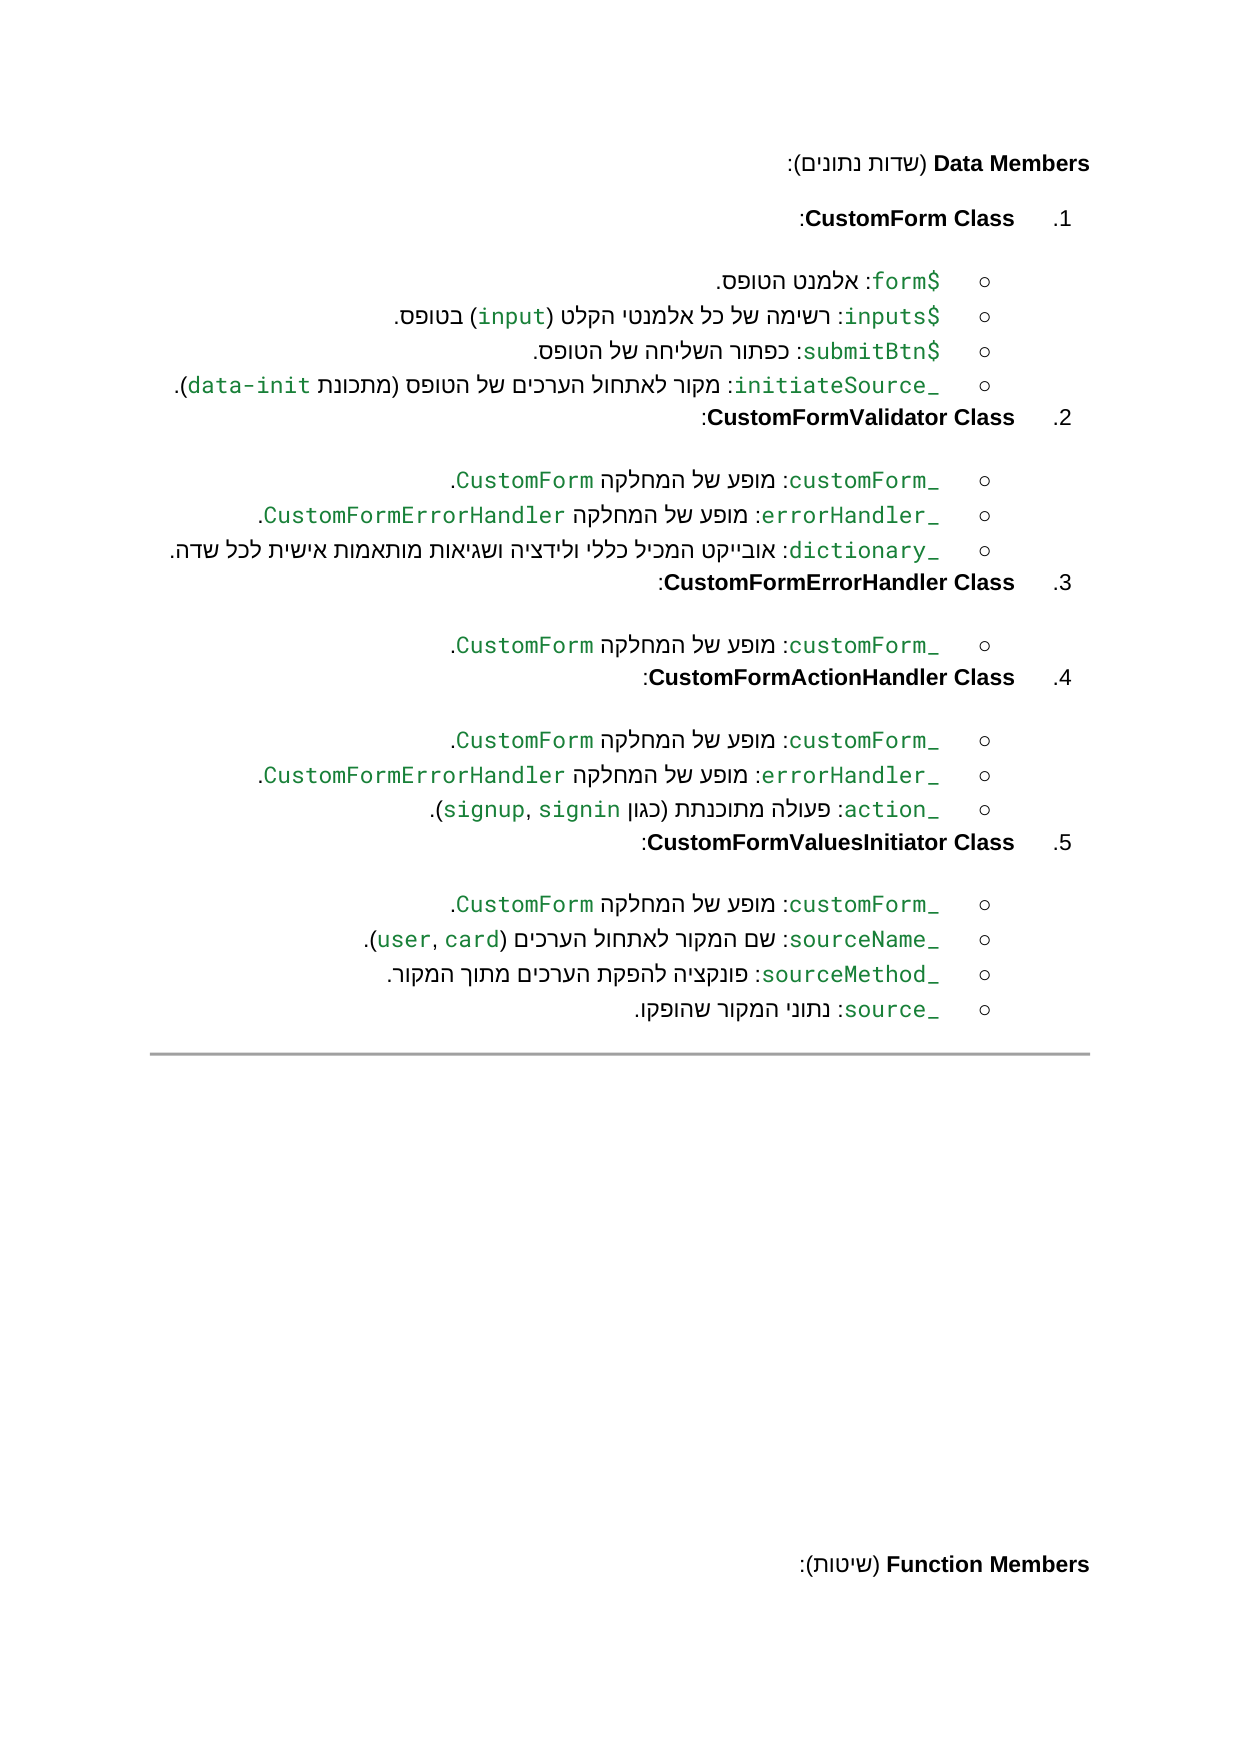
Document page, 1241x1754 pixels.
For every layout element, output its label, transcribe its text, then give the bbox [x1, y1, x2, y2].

list _customForm: מופע של המחלקה CustomForm. [150, 889, 978, 919]
list _sourceName: שם המקור לאתחול הערכים (user, card). [150, 923, 978, 954]
list _action: פעולה מתוכנתת (כגון signup, signin). [150, 794, 978, 824]
list _dictionary: אובייקט המכיל כללי ולידציה ושגיאות מותאמות אישית לכל שדה. [150, 534, 978, 564]
list _customForm: מופע של המחלקה CustomForm. [150, 465, 978, 495]
list $submitBtn: כפתור השליחה של הטופס. [150, 335, 978, 365]
list _source: נתוני המקור שהופקו. [150, 993, 978, 1023]
list $inputs: רשימה של כל אלמנטי הקלט (input) בטופס. [150, 300, 978, 331]
subtitle Data Members (שדות נתונים): [150, 150, 1090, 176]
subtitle Function Members (שיטות): [150, 1551, 1090, 1578]
list _customForm: מופע של המחלקה CustomForm. [150, 724, 978, 754]
list CustomFormActionHandler Class: [150, 664, 1053, 721]
list CustomFormErrorHandler Class: [150, 569, 1053, 625]
list _sourceMethod: פונקציה להפקת הערכים מתוך המקור. [150, 958, 978, 988]
list $form: אלמנט הטופס. [150, 266, 978, 296]
list _errorHandler: מופע של המחלקה CustomFormErrorHandler. [150, 759, 978, 789]
list CustomForm Class: [150, 205, 1053, 262]
list _errorHandler: מופע של המחלקה CustomFormErrorHandler. [150, 499, 978, 530]
list _initiateSource: מקור לאתחול הערכים של הטופס (מתכונת data-init). [150, 370, 978, 400]
list _customForm: מופע של המחלקה CustomForm. [150, 629, 978, 659]
list CustomFormValuesInitiator Class: [150, 828, 1053, 885]
list CustomFormValidator Class: [150, 404, 1053, 461]
